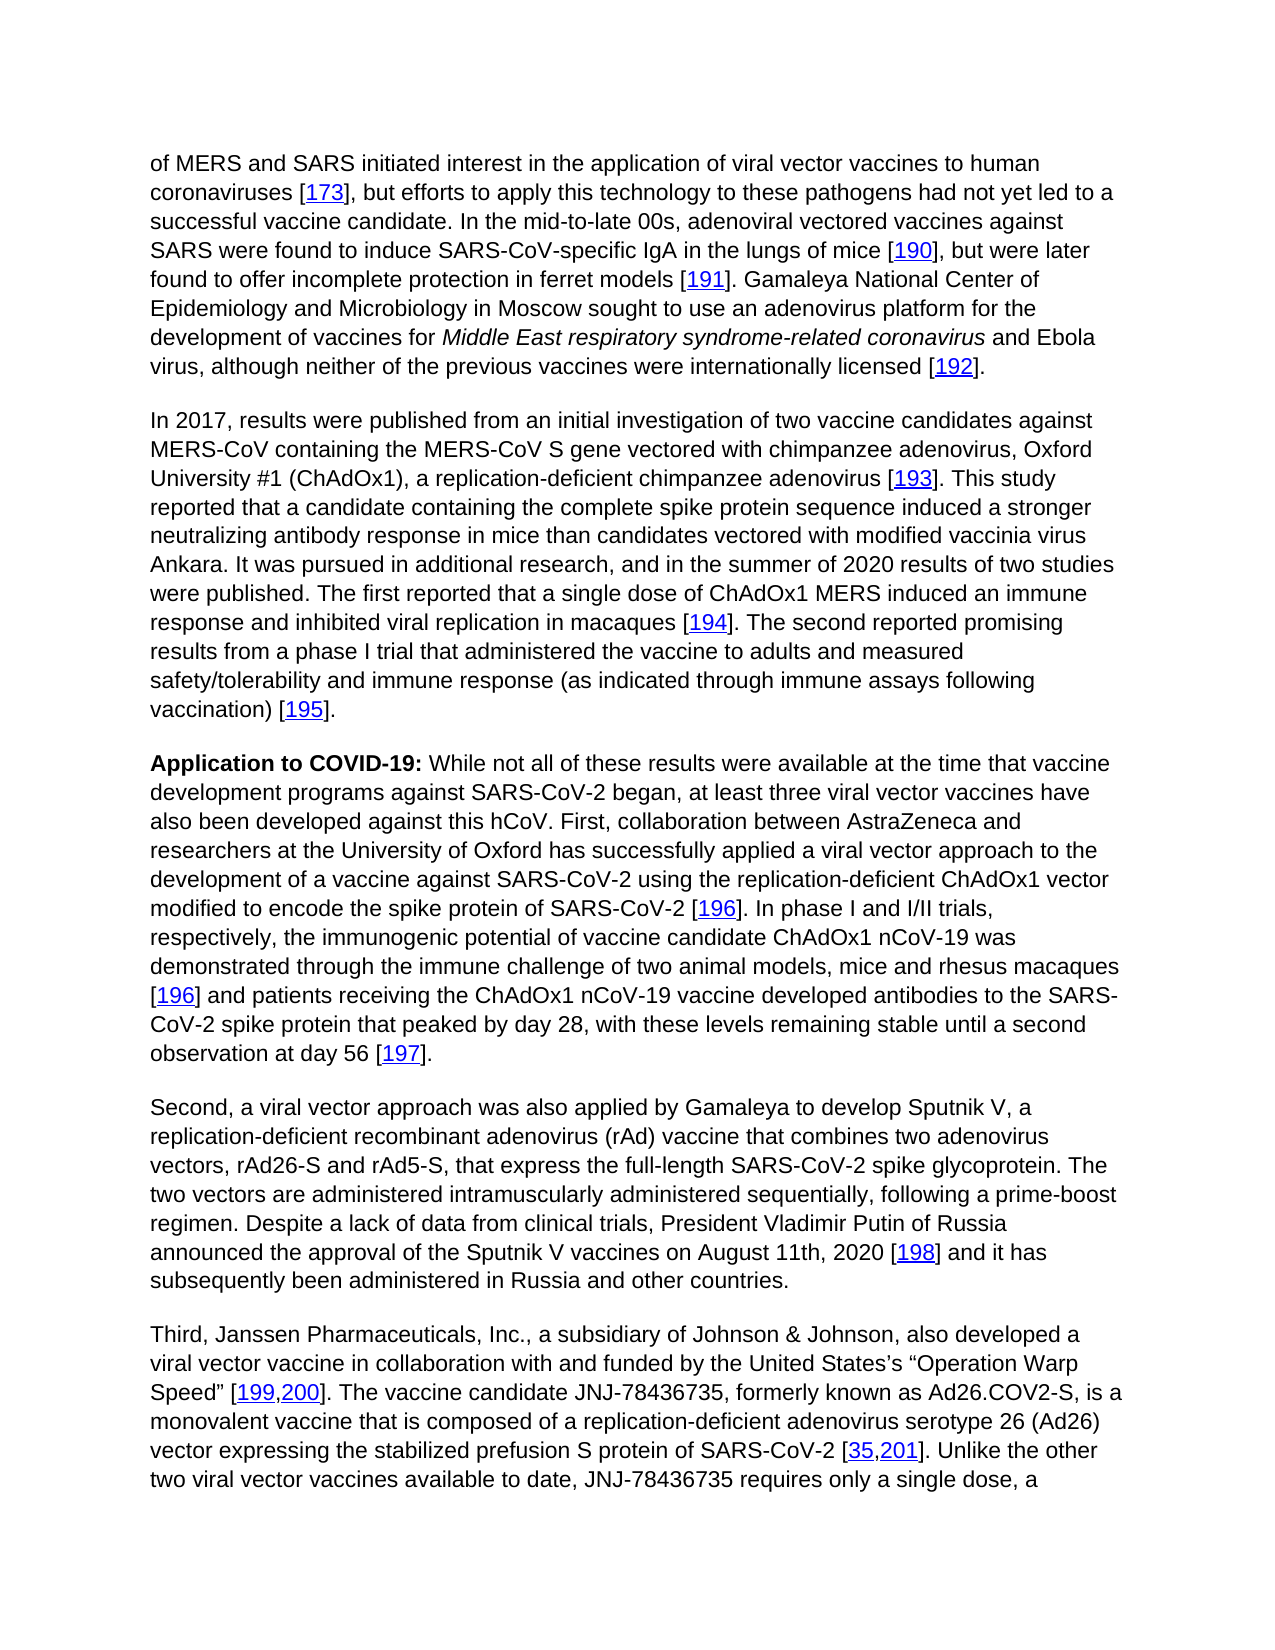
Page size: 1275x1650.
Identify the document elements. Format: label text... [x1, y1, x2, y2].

text In 2017, results were published from an initial investigation of two vaccine candidates against MERS-CoV containing the MERS-CoV S gene vectored with chimpanzee adenovirus, Oxford University #1 (ChAdOx1), a replication-deficient chimpanzee adenovirus [193]. This study reported that a candidate containing the complete spike protein sequence induced a stronger neutralizing antibody response in mice than candidates vectored with modified vaccinia virus Ankara. It was pursued in additional research, and in the summer of 2020 results of two studies were published. The first reported that a single dose of ChAdOx1 MERS induced an immune response and inhibited viral replication in macaques [194]. The second reported promising results from a phase I trial that administered the vaccine to adults and measured safety/tolerability and immune response (as indicated through immune assays following vaccination) [195]. [150, 407, 1125, 723]
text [150, 1321, 1125, 1493]
text Second, a viral vector approach was also applied by Gamaleya to develop Sputnik V, a replication-deficient recombinant adenovirus (rAd) vaccine that combines two adenovirus vectors, rAd26-S and rAd5-S, that express the full-length SARS-CoV-2 spike glycoprotein. The two vectors are administered intramuscularly administered sequentially, following a prime-boost regimen. Despite a lack of data from clinical trials, President Vladimir Putin of Russia announced the approval of the Sputnik V vaccines on August 11th, 2020 [198] and it has subsequently been administered in Russia and other countries. [150, 1094, 1125, 1294]
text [150, 150, 1125, 379]
text Application to COVID-19: While not all of these results were available at the time that vaccine development programs against SARS-CoV-2 began, at least three viral vector vaccines have also been developed against this hCoV. First, collaboration between AstraZeneca and researchers at the University of Oxford has successfully applied a viral vector approach to the development of a vaccine against SARS-CoV-2 using the replication-deficient ChAdOx1 vector modified to encode the spike protein of SARS-CoV-2 [196]. In phase I and I/II trials, respectively, the immunogenic potential of vaccine candidate ChAdOx1 nCoV-19 was demonstrated through the immune challenge of two animal models, mice and rhesus macaques [196] and patients receiving the ChAdOx1 nCoV-19 vaccine developed antibodies to the SARS-CoV-2 spike protein that peaked by day 28, with these levels remaining stable until a second observation at day 56 [197]. [150, 750, 1125, 1066]
